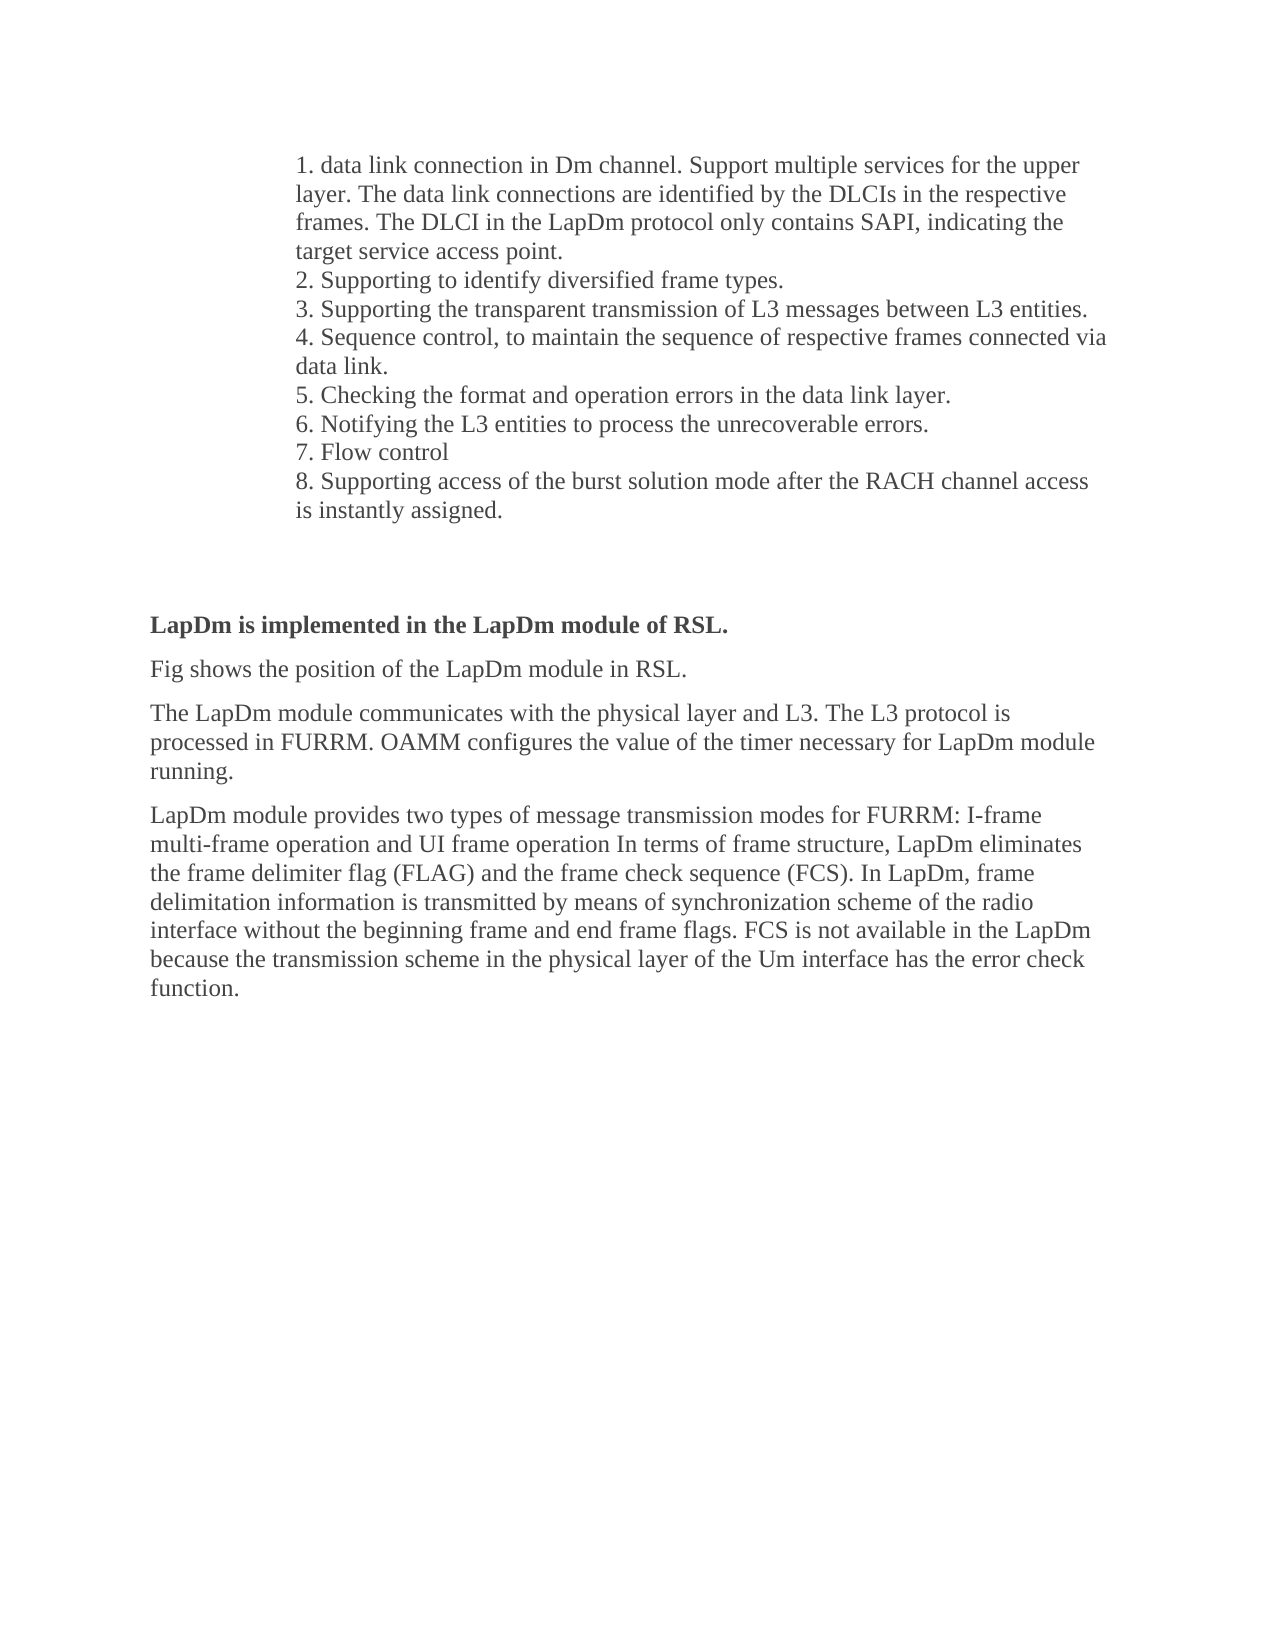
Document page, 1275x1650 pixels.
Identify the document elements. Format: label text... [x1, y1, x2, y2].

text LapDm module provides two types of message transmission modes for FURRM: I-frame multi-frame operation and UI frame operation In terms of frame structure, LapDm eliminates the frame delimiter flag (FLAG) and the frame check sequence (FCS). In LapDm, frame delimitation information is transmitted by means of synchronization scheme of the radio interface without the beginning frame and end frame flags. FCS is not available in the LapDm because the transmission scheme in the physical layer of the Um interface has the error check function. [150, 800, 1109, 1002]
text The LapDm module communicates with the physical layer and L3. The L3 protocol is processed in FURRM. OAMM configures the value of the timer necessary for LapDm module running. [150, 698, 1109, 785]
text Fig shows the position of the LapDm module in RSL. [150, 654, 1109, 683]
text 1. data link connection in Dm channel. Support multiple services for the upper layer. The data link connections are identified by the DLCIs in the respective frames. The DLCI in the LapDm protocol only contains SAPI, indicating the target service access point. 2. Supporting to identify diversified frame types. 3. Supporting the transparent transmission of L3 messages between L3 entities. 4. Sequence control, to maintain the sequence of respective frames connected via data link. 5. Checking the format and operation errors in the data link layer. 6. Notifying the L3 entities to process the unrecoverable errors. 7. Flow control 8. Supporting access of the burst solution mode after the RACH channel access is instantly assigned. [295, 150, 1109, 524]
text LapDm is implemented in the LapDm module of RSL. [150, 610, 1109, 638]
